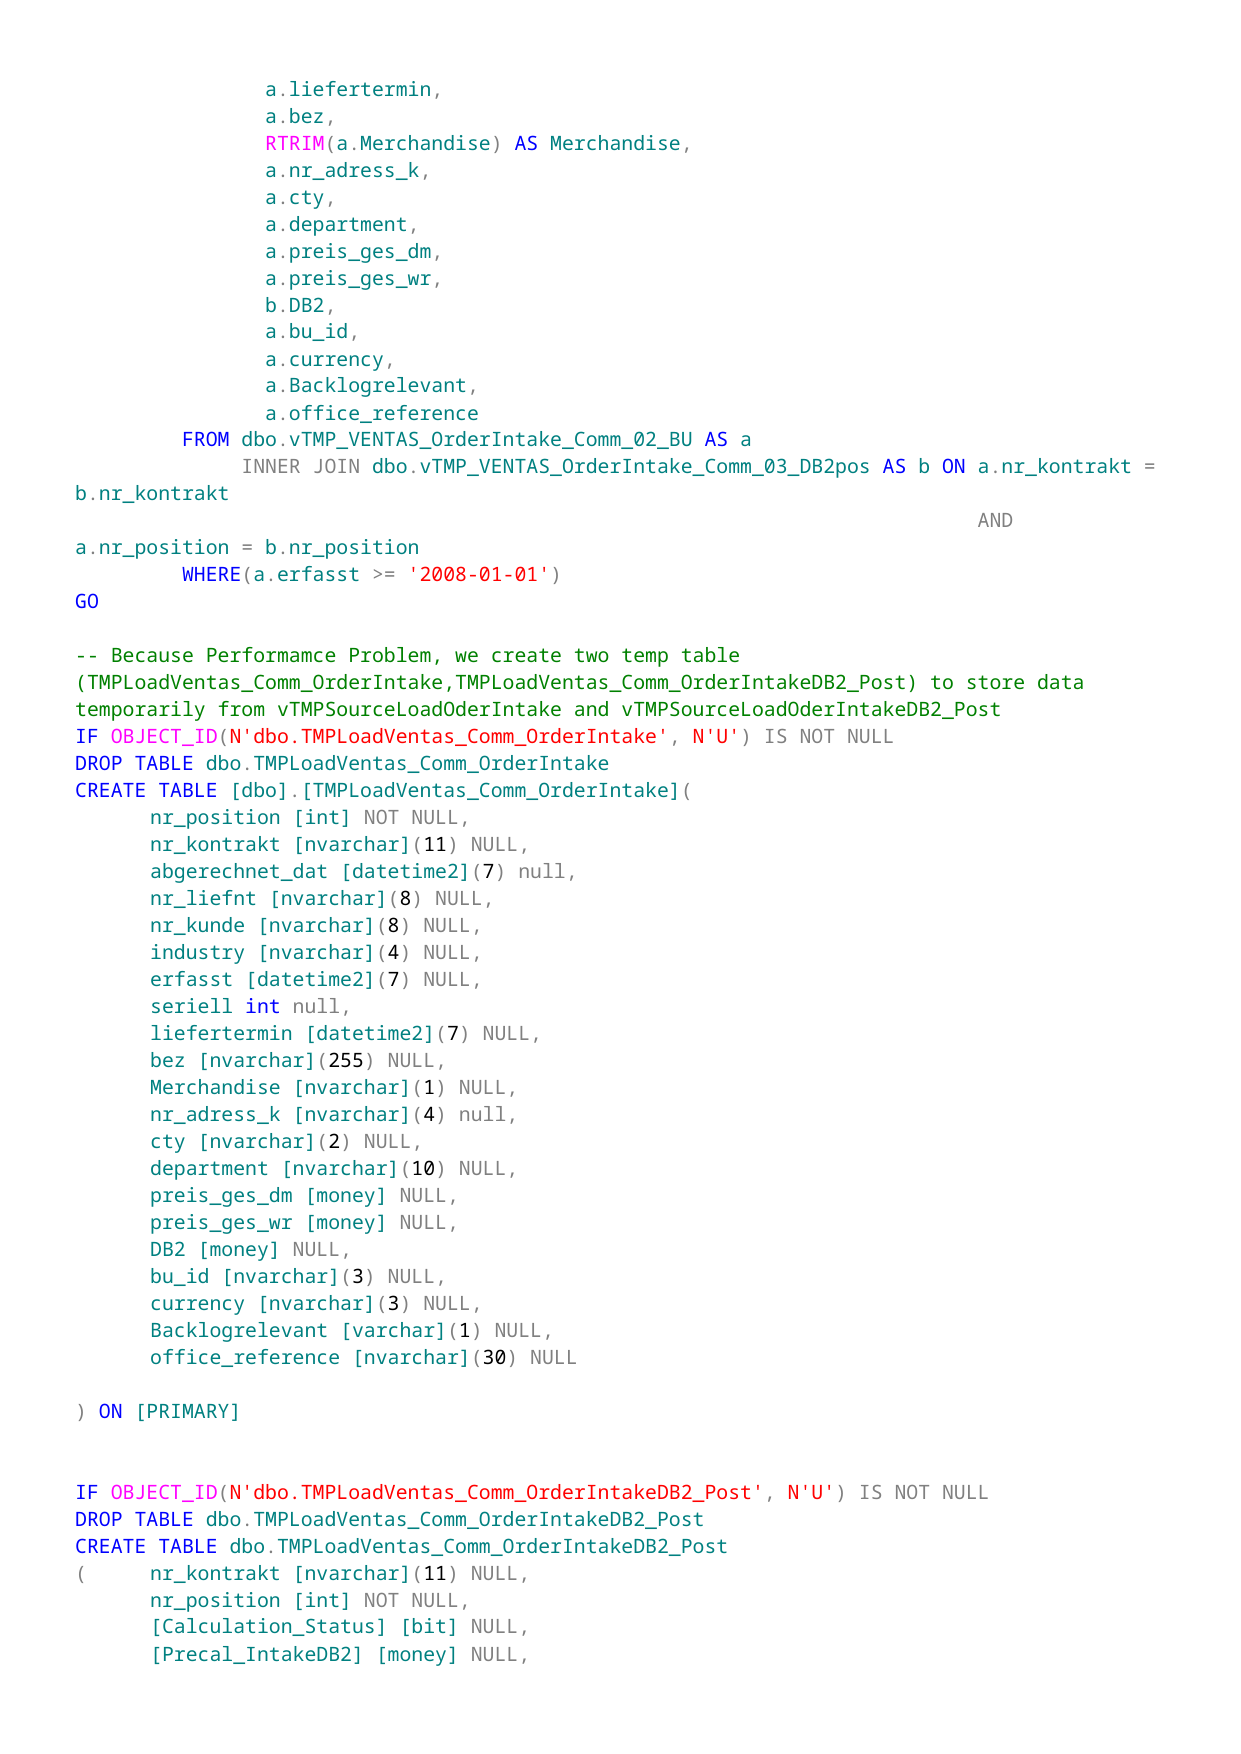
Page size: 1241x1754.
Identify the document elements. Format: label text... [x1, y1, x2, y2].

text WHERE(a.erfasst >= '2008-01-01') [75, 561, 1165, 588]
text a.cty, [75, 183, 1165, 210]
text office_reference [nvarchar](30) NULL [75, 1343, 1165, 1370]
text nr_position [int] NOT NULL, [75, 803, 1165, 830]
text ( nr_kontrakt [nvarchar](11) NULL, [75, 1559, 1165, 1586]
text Merchandise [nvarchar](1) NULL, [75, 1073, 1165, 1100]
text [Precal_IntakeDB2] [money] NULL, [75, 1640, 1165, 1667]
text DROP TABLE dbo.TMPLoadVentas_Comm_OrderIntakeDB2_Post [75, 1505, 1165, 1532]
text a.office_reference [75, 399, 1165, 426]
text cty [nvarchar](2) NULL, [75, 1127, 1165, 1154]
text DB2 [money] NULL, [75, 1235, 1165, 1262]
text [Calculation_Status] [bit] NULL, [75, 1613, 1165, 1640]
text INNER JOIN dbo.vTMP_VENTAS_OrderIntake_Comm_03_DB2pos AS b ON a.nr_kontrakt = b.nr_kontrakt [75, 453, 1165, 507]
text abgerechnet_dat [datetime2](7) null, [75, 857, 1165, 884]
text preis_ges_dm [money] NULL, [75, 1181, 1165, 1208]
text IF OBJECT_ID(N'dbo.TMPLoadVentas_Comm_OrderIntakeDB2_Post', N'U') IS NOT NULL [75, 1478, 1165, 1505]
text preis_ges_wr [money] NULL, [75, 1208, 1165, 1235]
text department [nvarchar](10) NULL, [75, 1154, 1165, 1181]
text ) ON [PRIMARY] [75, 1397, 1165, 1424]
text b.DB2, [75, 291, 1165, 318]
text a.Backlogrelevant, [75, 372, 1165, 399]
text a.currency, [75, 345, 1165, 372]
text AND a.nr_position = b.nr_position [75, 507, 1165, 561]
text Backlogrelevant [varchar](1) NULL, [75, 1316, 1165, 1343]
text nr_kontrakt [nvarchar](11) NULL, [75, 830, 1165, 857]
text bez [nvarchar](255) NULL, [75, 1046, 1165, 1073]
text CREATE TABLE [dbo].[TMPLoadVentas_Comm_OrderIntake]( [75, 776, 1165, 803]
text currency [nvarchar](3) NULL, [75, 1289, 1165, 1316]
text DROP TABLE dbo.TMPLoadVentas_Comm_OrderIntake [75, 749, 1165, 776]
text erfasst [datetime2](7) NULL, [75, 965, 1165, 992]
text a.department, [75, 210, 1165, 237]
text a.preis_ges_wr, [75, 264, 1165, 291]
text a.preis_ges_dm, [75, 237, 1165, 264]
text nr_adress_k [nvarchar](4) null, [75, 1100, 1165, 1127]
text nr_kunde [nvarchar](8) NULL, [75, 911, 1165, 938]
text seriell int null, [75, 992, 1165, 1019]
text liefertermin [datetime2](7) NULL, [75, 1019, 1165, 1046]
text IF OBJECT_ID(N'dbo.TMPLoadVentas_Comm_OrderIntake', N'U') IS NOT NULL [75, 722, 1165, 749]
text CREATE TABLE dbo.TMPLoadVentas_Comm_OrderIntakeDB2_Post [75, 1532, 1165, 1559]
text nr_position [int] NOT NULL, [75, 1586, 1165, 1613]
text bu_id [nvarchar](3) NULL, [75, 1262, 1165, 1289]
text industry [nvarchar](4) NULL, [75, 938, 1165, 965]
text nr_liefnt [nvarchar](8) NULL, [75, 884, 1165, 911]
text FROM dbo.vTMP_VENTAS_OrderIntake_Comm_02_BU AS a [75, 426, 1165, 453]
text a.nr_adress_k, [75, 156, 1165, 183]
text RTRIM(a.Merchandise) AS Merchandise, [75, 129, 1165, 156]
text a.bez, [75, 102, 1165, 129]
text a.bu_id, [75, 318, 1165, 345]
text a.liefertermin, [75, 75, 1165, 102]
text GO [75, 588, 1165, 614]
text -- Because Performamce Problem, we create two temp table (TMPLoadVentas_Comm_OrderIntake,TMPLoadVentas_Comm_OrderIntakeDB2_Post) to store data temporarily from vTMPSourceLoadOderIntake and vTMPSourceLoadOderIntakeDB2_Post [75, 642, 1165, 722]
